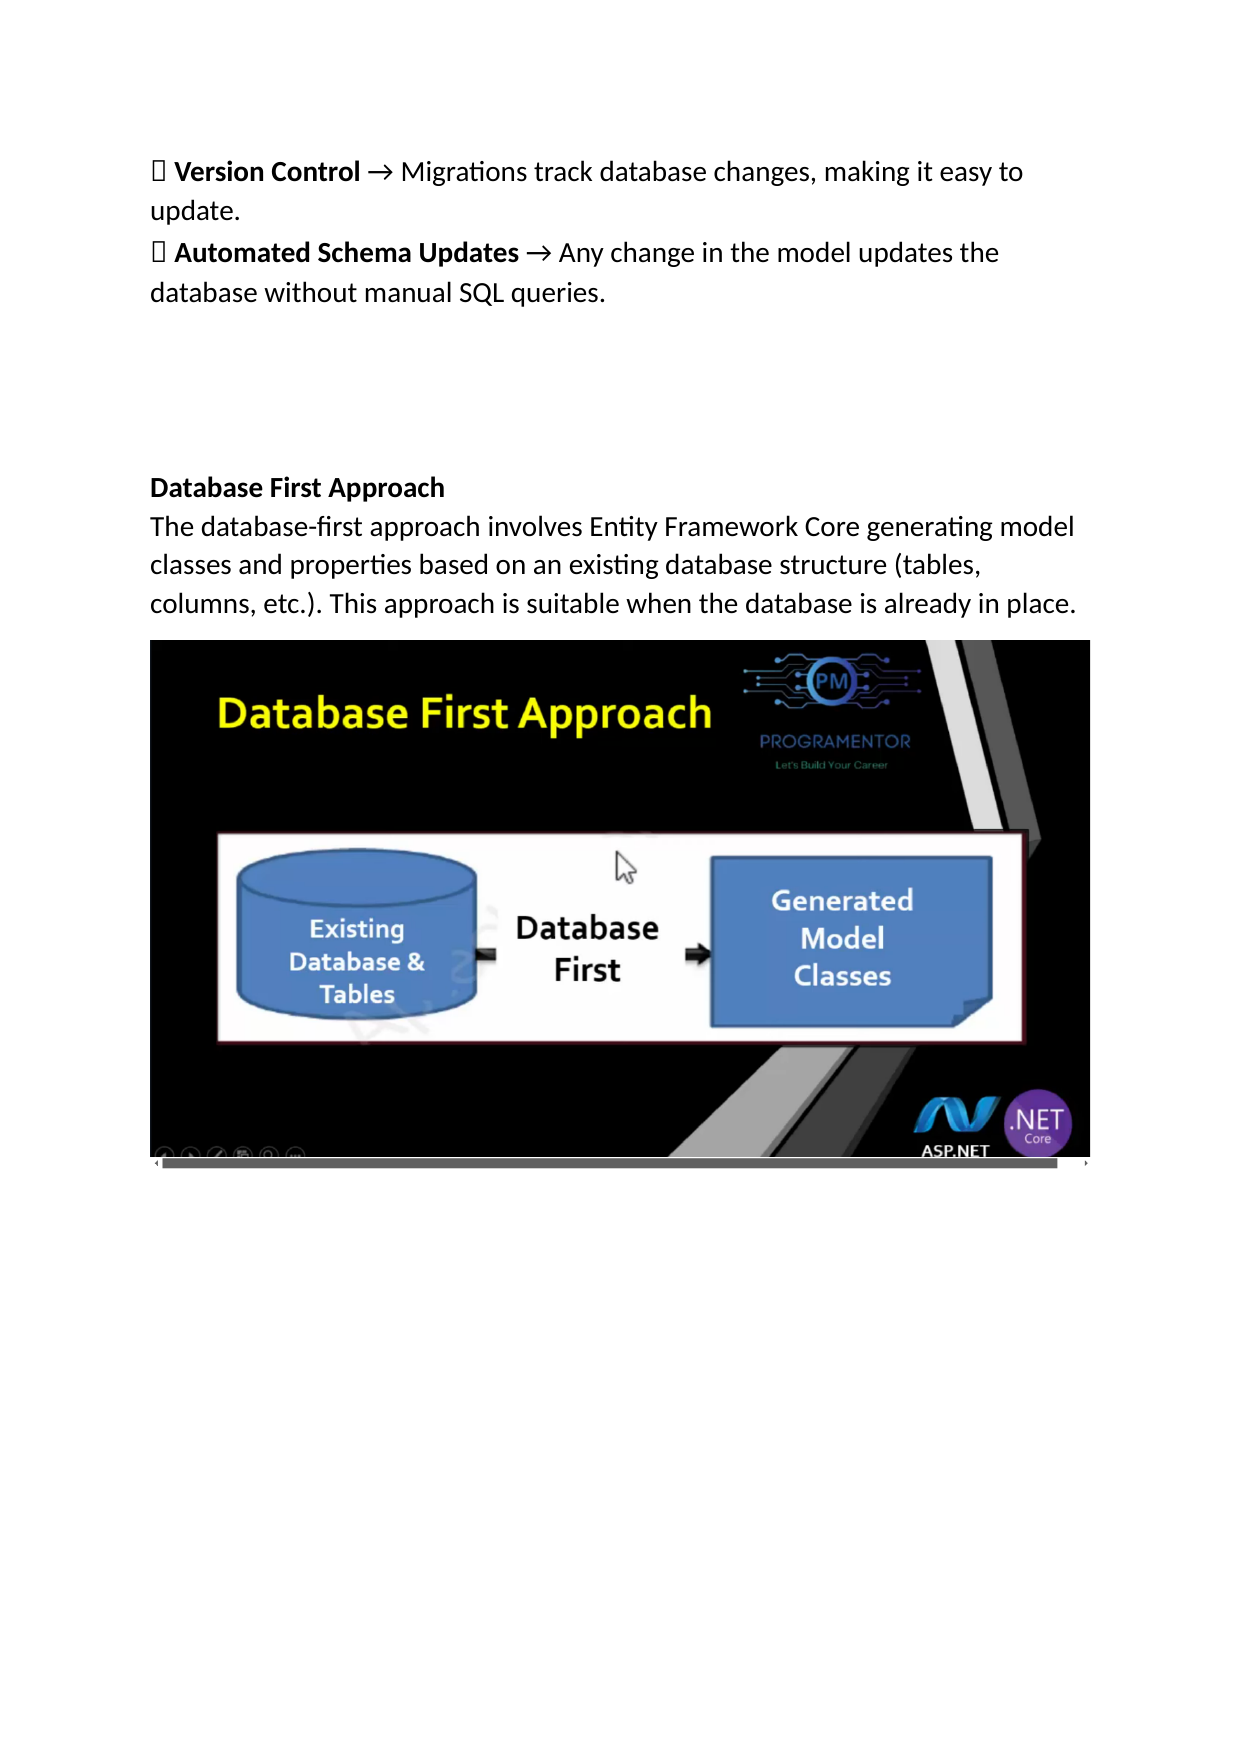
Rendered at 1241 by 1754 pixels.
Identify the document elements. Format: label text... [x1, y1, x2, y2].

text Database First Approach The database-first approach involves Entity Framework Core generating model classes and properties based on an existing database structure (tables, columns, etc.). This approach is suitable when the database is already in place. [150, 469, 1090, 620]
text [150, 150, 1090, 309]
picture [150, 640, 1091, 1169]
